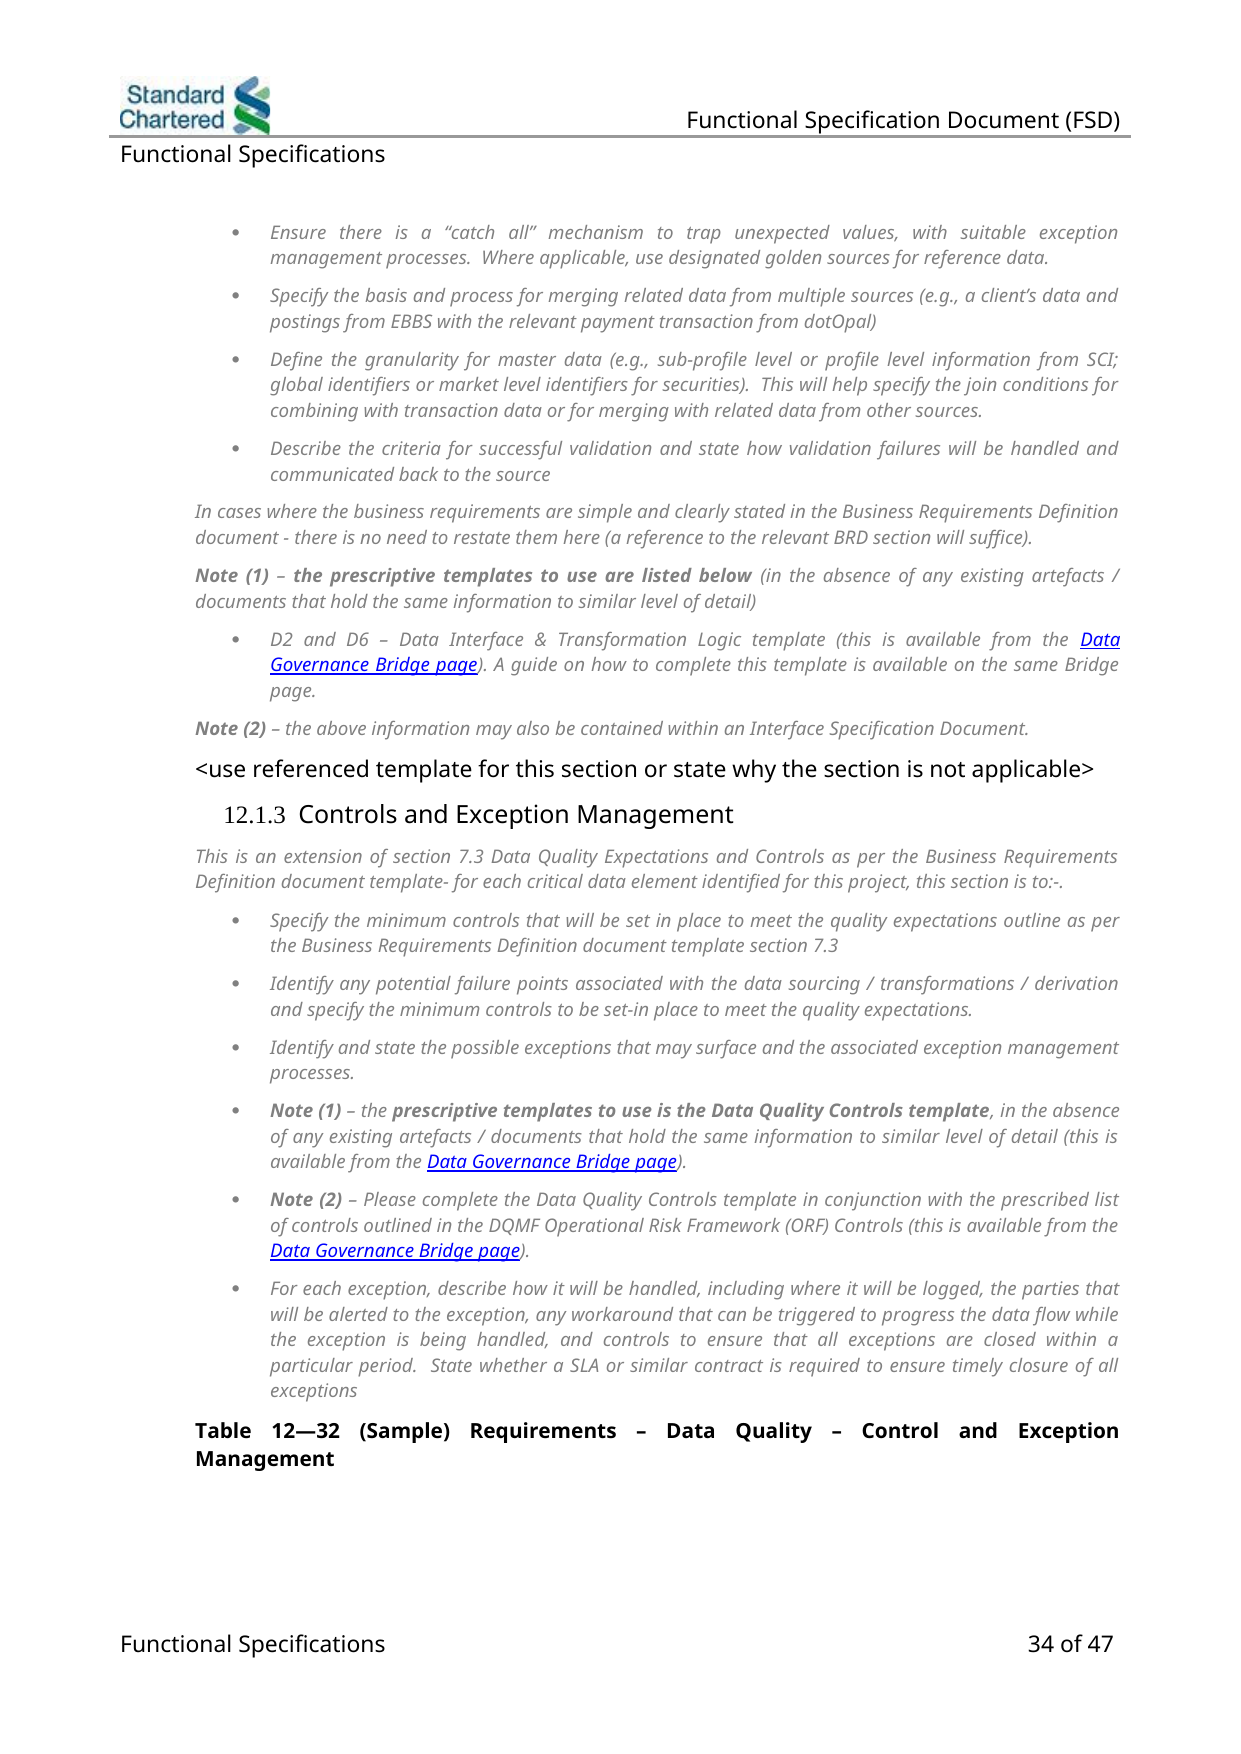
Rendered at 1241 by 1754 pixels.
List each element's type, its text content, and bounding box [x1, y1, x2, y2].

text Note (2) – the above information may also be contained within an Interface Specification Document. [195, 715, 1120, 741]
list Define the granularity for master data (e.g., sub-profile level or profile level information from SCI; global identifiers or market level identifiers for securities). This will help specify the join conditions for combining with transaction data or for merging with related data from other sources. [232, 346, 1120, 423]
list Ensure there is a “catch all” mechanism to trap unexpected values, with suitable exception management processes. Where applicable, use designated golden sources for reference data. [232, 219, 1120, 270]
list For each exception, describe how it will be handled, including where it will be logged, the parties that will be alerted to the exception, any workaround that can be triggered to progress the data flow while the exception is being handled, and controls to ensure that all exceptions are closed within a particular period. State whether a SLA or similar contract is required to ensure timely closure of all exceptions [232, 1276, 1120, 1403]
list Note (2) – Please complete the Data Quality Controls template in conjunction with the prescribed list of controls outlined in the DQMF Operational Risk Framework (ORF) Controls (this is available from the Data Governance Bridge page). [232, 1187, 1120, 1263]
text This is an extension of section 7.3 Data Quality Expectations and Controls as per the Business Requirements Definition document template- for each critical data element identified for this project, this section is to:-. [195, 843, 1120, 894]
list Specify the minimum controls that will be set in place to meet the quality expectations outline as per the Business Requirements Definition document template section 7.3 [232, 907, 1120, 958]
text <use referenced template for this section or state why the section is not applicable> [195, 753, 1120, 784]
list Identify and state the possible exceptions that may surface and the associated exception management processes. [232, 1034, 1120, 1085]
picture [120, 76, 270, 135]
list Specify the basis and process for merging related data from multiple sources (e.g., a client’s data and postings from EBBS with the relevant payment transaction from dotOpal) [232, 283, 1120, 334]
list D2 and D6 – Data Interface & Transformation Logic template (this is available from the Data Governance Bridge page). A guide on how to complete this template is available on the same Bridge page. [232, 626, 1120, 702]
text In cases where the business requirements are simple and clearly stated in the Business Requirements Definition document - there is no need to restate them here (a reference to the relevant BRD section will suffice). [195, 499, 1120, 550]
list Note (1) – the prescriptive templates to use is the Data Quality Controls template, in the absence of any existing artefacts / documents that hold the same information to similar level of detail (this is available from the Data Governance Bridge page). [232, 1097, 1120, 1174]
text Note (1) – the prescriptive templates to use are listed below (in the absence of any existing artefacts / documents that hold the same information to similar level of detail) [195, 562, 1120, 613]
list Describe the criteria for successful validation and state how validation failures will be handled and communicated back to the source [232, 435, 1120, 486]
list Identify any potential failure points associated with the data sourcing / transformations / derivation and specify the minimum controls to be set-in place to meet the quality expectations. [232, 970, 1120, 1021]
subtitle Controls and Exception Management [223, 797, 1120, 831]
